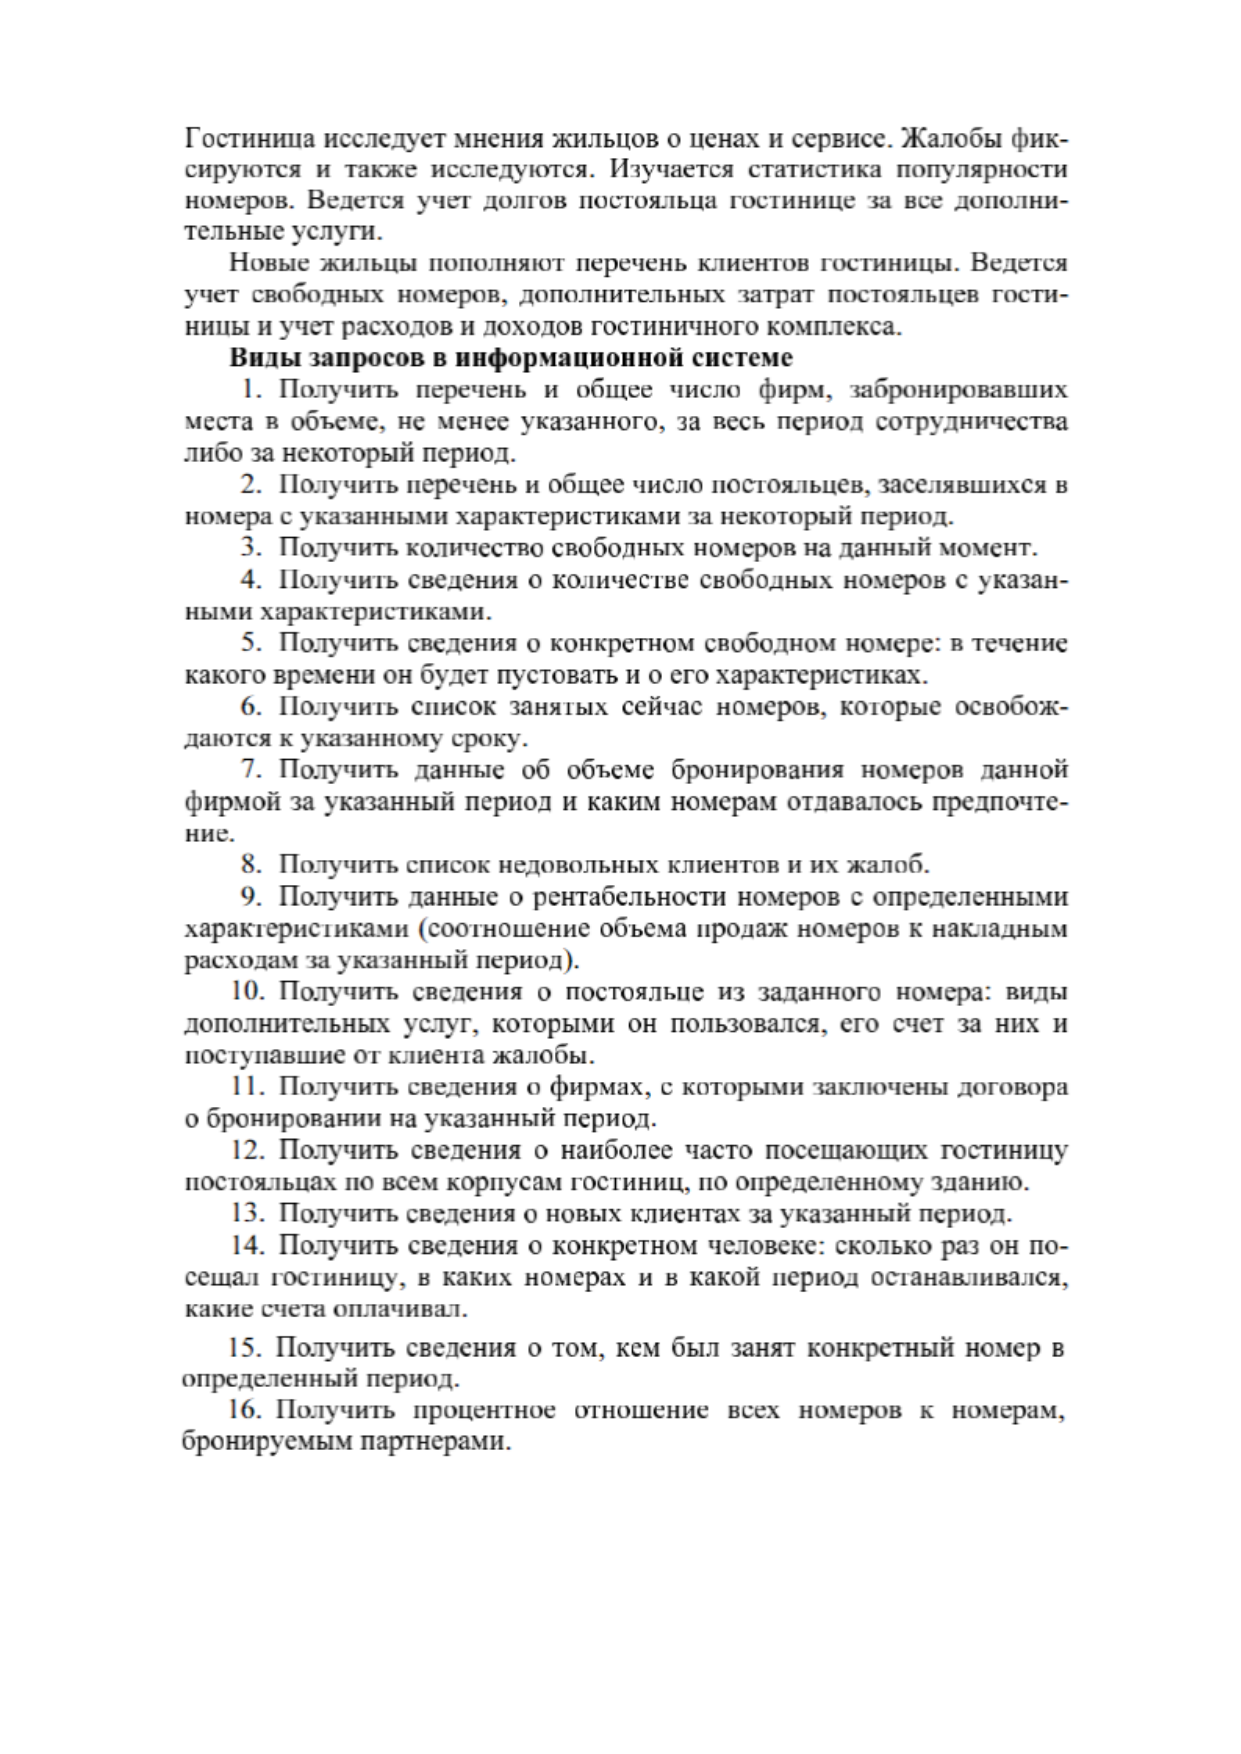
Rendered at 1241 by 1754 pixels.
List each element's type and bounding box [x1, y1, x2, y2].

picture [177, 118, 1078, 1461]
